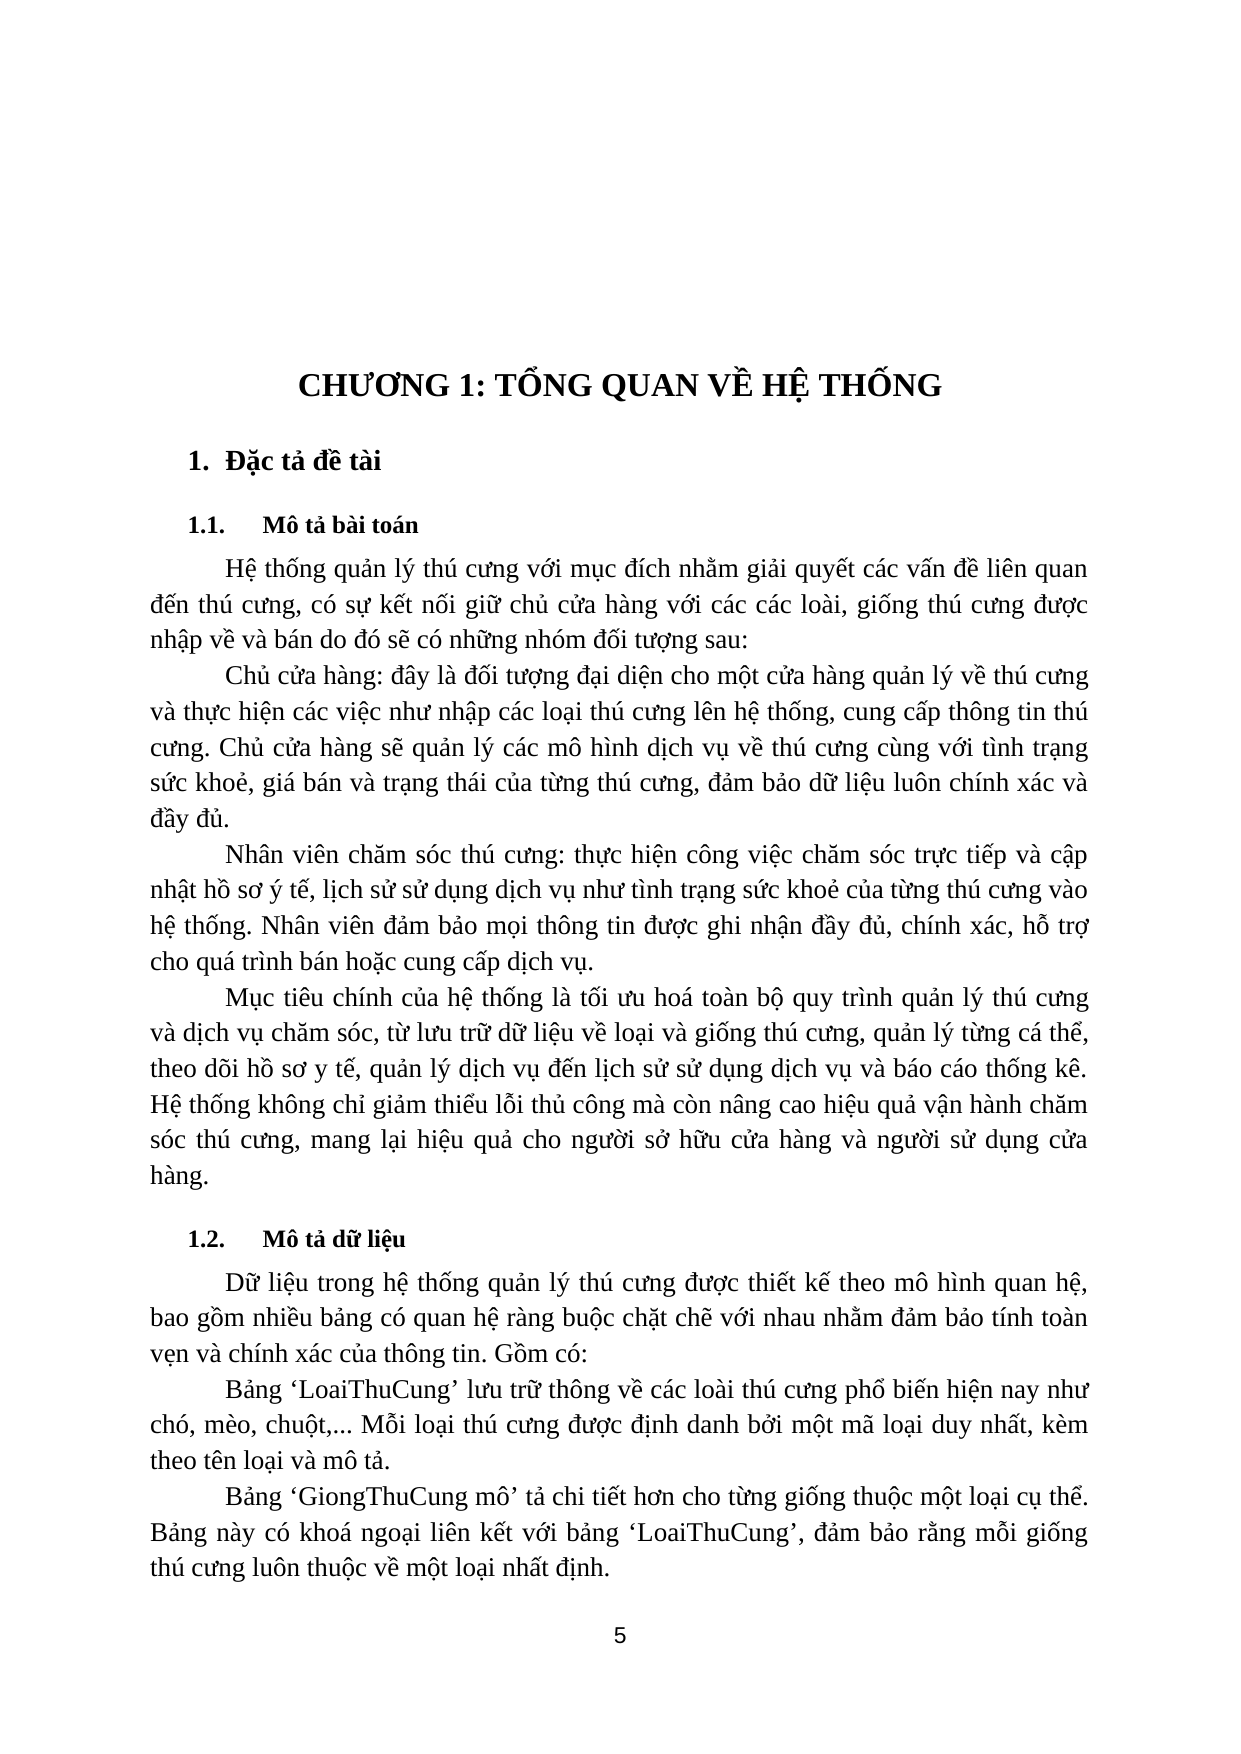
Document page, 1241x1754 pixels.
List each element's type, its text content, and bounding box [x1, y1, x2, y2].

text Mục tiêu chính của hệ thống là tối ưu hoá toàn bộ quy trình quản lý thú cưng và dịch vụ chăm sóc, từ lưu trữ dữ liệu về loại và giống thú cưng, quản lý từng cá thể, theo dõi hồ sơ y tế, quản lý dịch vụ đến lịch sử sử dụng dịch vụ và báo cáo thống kê. Hệ thống không chỉ giảm thiểu lỗi thủ công mà còn nâng cao hiệu quả vận hành chăm sóc thú cưng, mang lại hiệu quả cho người sở hữu cửa hàng và người sử dụng cửa hàng. [150, 981, 1090, 1191]
text Hệ thống quản lý thú cưng với mục đích nhằm giải quyết các vấn đề liên quan đến thú cưng, có sự kết nối giữ chủ cửa hàng với các các loài, giống thú cưng được nhập về và bán do đó sẽ có những nhóm đối tượng sau: [150, 552, 1090, 654]
subtitle CHƯƠNG 1: TỔNG QUAN VỀ HỆ THỐNG [150, 366, 1090, 404]
text Bảng ‘LoaiThuCung’ lưu trữ thông về các loài thú cưng phổ biến hiện nay như chó, mèo, chuột,... Mỗi loại thú cưng được định danh bởi một mã loại duy nhất, kèm theo tên loại và mô tả. [150, 1373, 1090, 1475]
subtitle Đặc tả đề tài [187, 443, 1090, 476]
text Bảng ‘GiongThuCung mô’ tả chi tiết hơn cho từng giống thuộc một loại cụ thể. Bảng này có khoá ngoại liên kết với bảng ‘LoaiThuCung’, đảm bảo rằng mỗi giống thú cưng luôn thuộc về một loại nhất định. [150, 1480, 1090, 1583]
text Dữ liệu trong hệ thống quản lý thú cưng được thiết kế theo mô hình quan hệ, bao gồm nhiều bảng có quan hệ ràng buộc chặt chẽ với nhau nhằm đảm bảo tính toàn vẹn và chính xác của thông tin. Gồm có: [150, 1266, 1090, 1368]
text Chủ cửa hàng: đây là đối tượng đại diện cho một cửa hàng quản lý về thú cưng và thực hiện các việc như nhập các loại thú cưng lên hệ thống, cung cấp thông tin thú cưng. Chủ cửa hàng sẽ quản lý các mô hình dịch vụ về thú cưng cùng với tình trạng sức khoẻ, giá bán và trạng thái của từng thú cưng, đảm bảo dữ liệu luôn chính xác và đầy đủ. [150, 659, 1090, 833]
text Nhân viên chăm sóc thú cưng: thực hiện công việc chăm sóc trực tiếp và cập nhật hồ sơ ý tế, lịch sử sử dụng dịch vụ như tình trạng sức khoẻ của từng thú cưng vào hệ thống. Nhân viên đảm bảo mọi thông tin được ghi nhận đầy đủ, chính xác, hỗ trợ cho quá trình bán hoặc cung cấp dịch vụ. [150, 838, 1090, 976]
subtitle Mô tả bài toán [187, 511, 1090, 539]
subtitle Mô tả dữ liệu [187, 1224, 1090, 1253]
